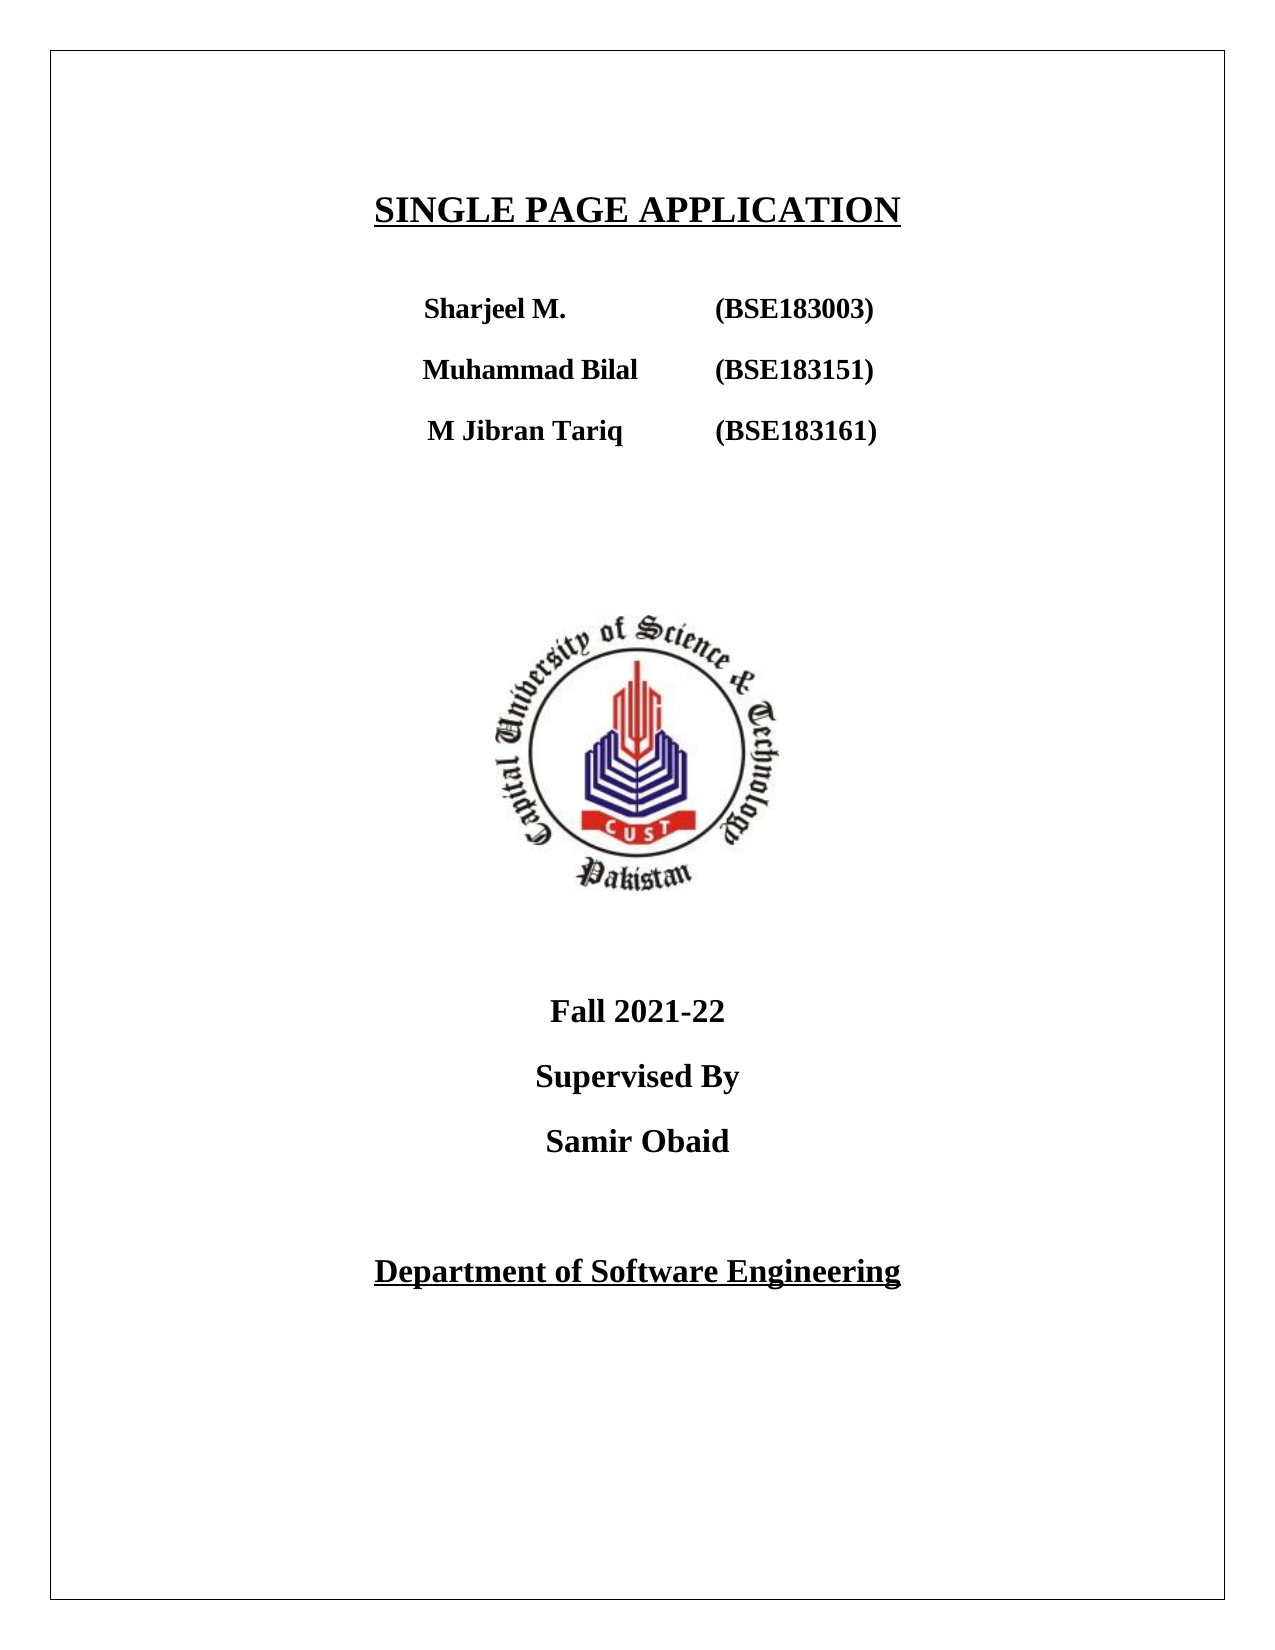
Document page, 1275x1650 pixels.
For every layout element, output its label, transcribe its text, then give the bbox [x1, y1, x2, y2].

text Fall 2021-22 [150, 991, 1125, 1029]
text Samir Obaid [150, 1121, 1125, 1159]
subtitle M Jibran Tariq (BSE183161) [150, 413, 1121, 446]
text Supervised By [150, 1056, 1125, 1094]
subtitle Muhammad Bilal (BSE183151) [150, 352, 1121, 386]
subtitle SINGLE PAGE APPLICATION [150, 187, 1125, 231]
picture [495, 615, 779, 891]
text Department of Software Engineering [150, 1251, 1125, 1289]
subtitle Sharjeel M. (BSE183003) [150, 291, 1121, 325]
